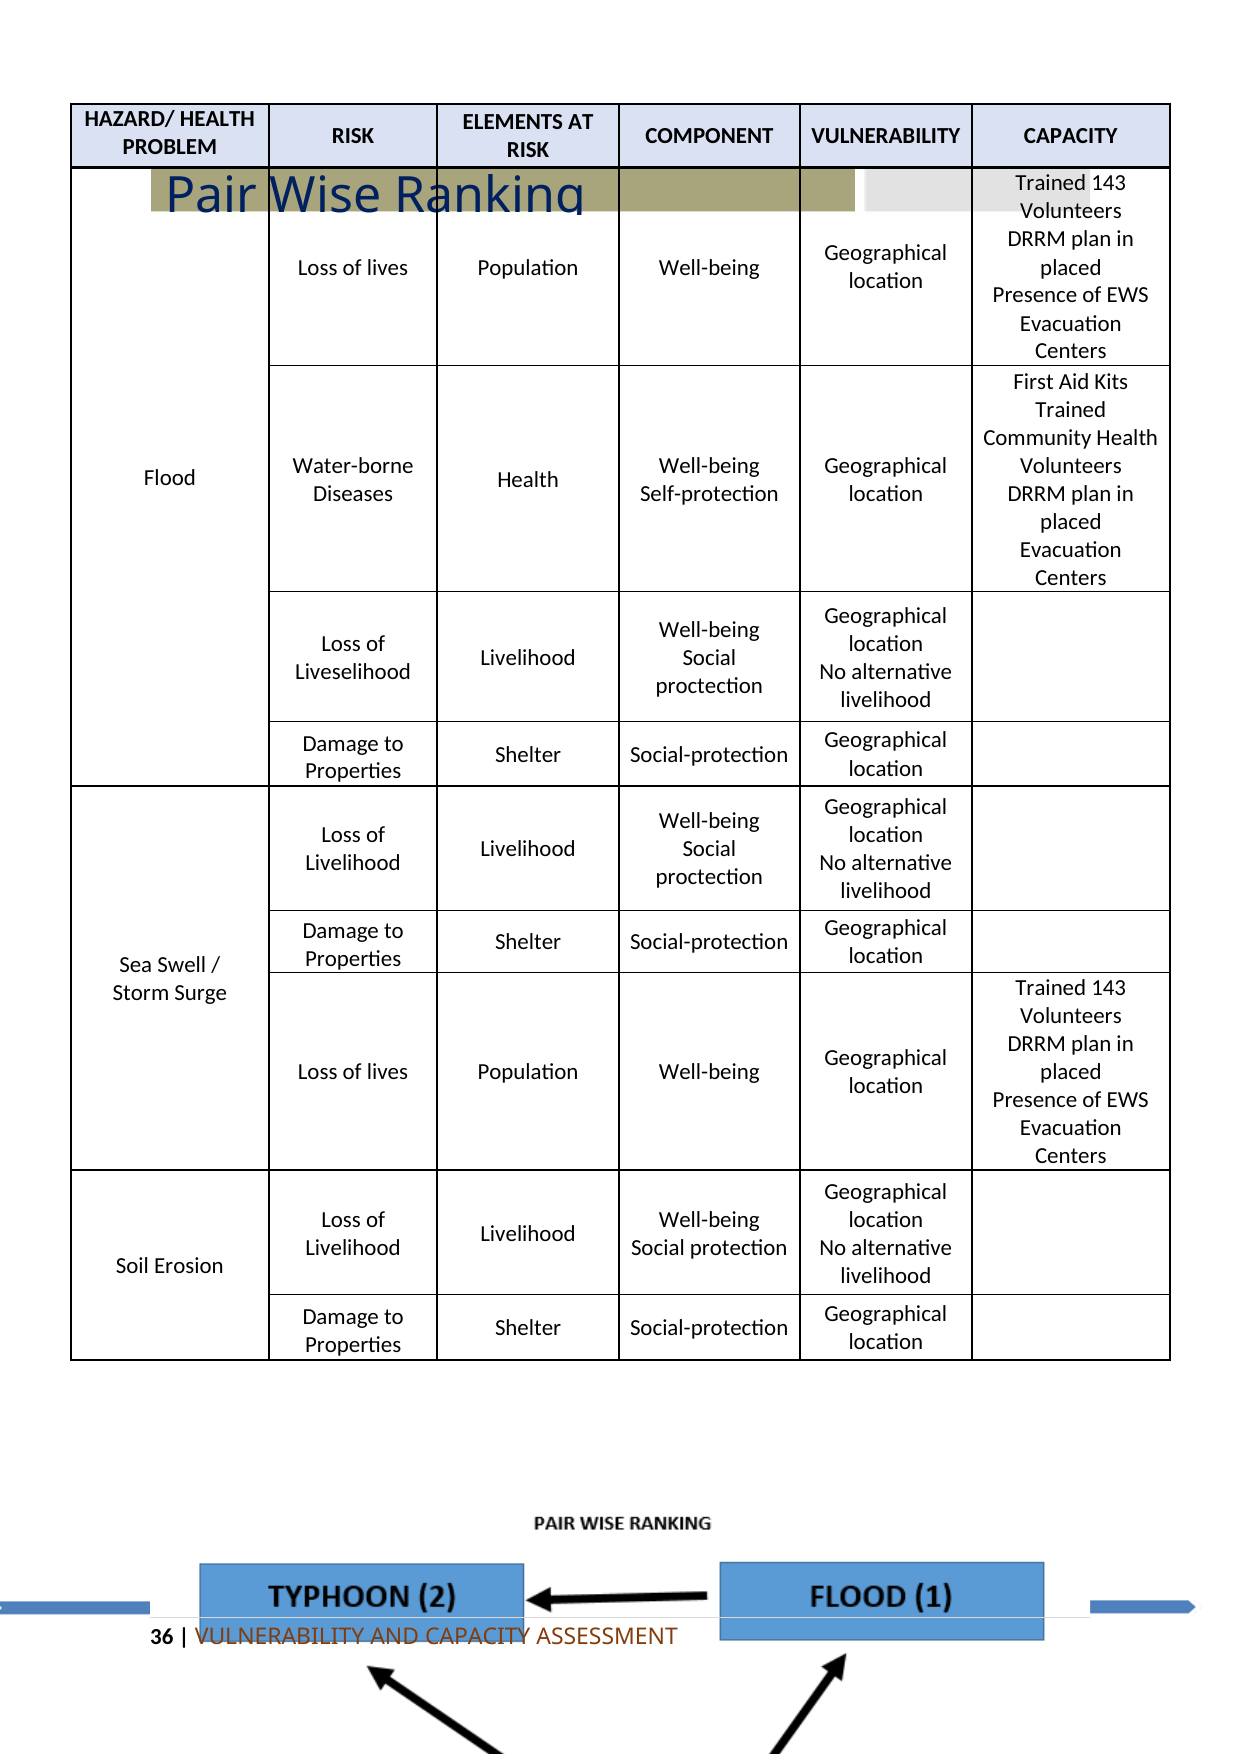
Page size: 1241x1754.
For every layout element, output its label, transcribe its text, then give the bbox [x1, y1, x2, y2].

table_cell Geographical location No alternative livelihood [801, 787, 971, 910]
table_cell Well-being Self-protection [620, 366, 799, 591]
table_cell Loss of lives [270, 169, 436, 365]
table_cell Damage to Properties [270, 1295, 436, 1358]
table_cell Social-protection [620, 911, 799, 972]
table_cell Trained 143 Volunteers DRRM plan in placed Presence of EWS Evacuation Centers [973, 169, 1169, 365]
table_cell [973, 1295, 1169, 1358]
table_cell Geographical location No alternative livelihood [801, 592, 971, 721]
table_cell Livelihood [438, 787, 618, 910]
table_cell Well-being [620, 169, 799, 365]
table_cell Geographical location No alternative livelihood [801, 1171, 971, 1294]
table_cell Soil Erosion [72, 1171, 268, 1358]
table_cell Trained 143 Volunteers DRRM plan in placed Presence of EWS Evacuation Centers [973, 973, 1169, 1169]
table_header VULNERABILITY [801, 105, 971, 166]
table_header RISK [270, 105, 436, 166]
table_cell Shelter [438, 911, 618, 972]
table_cell [973, 722, 1169, 785]
table_cell [973, 787, 1169, 910]
table_cell First Aid Kits Trained Community Health Volunteers DRRM plan in placed Evacuation Centers [973, 366, 1169, 591]
table_cell Sea Swell / Storm Surge [72, 787, 268, 1169]
table_cell Water-borne Diseases [270, 366, 436, 591]
table_cell Population [438, 169, 618, 365]
picture [0, 1475, 1202, 1754]
table_cell Geographical location [801, 973, 971, 1169]
table_cell Health [438, 366, 618, 591]
table_cell [973, 911, 1169, 972]
table_cell Flood [72, 169, 268, 785]
table_cell Social-protection [620, 1295, 799, 1358]
table_cell Shelter [438, 722, 618, 785]
table_header ELEMENTS AT RISK [438, 105, 618, 166]
table_header HAZARD/ HEALTH PROBLEM [72, 105, 268, 166]
table_cell Social-protection [620, 722, 799, 785]
table_cell Population [438, 973, 618, 1169]
table_cell Loss of Livelihood [270, 1171, 436, 1294]
table_cell Loss of lives [270, 973, 436, 1169]
table_cell Livelihood [438, 1171, 618, 1294]
table_cell Geographical location [801, 911, 971, 972]
table_cell Loss of Livelihood [270, 787, 436, 910]
table_cell Livelihood [438, 592, 618, 721]
table_cell Well-being Social proctection [620, 592, 799, 721]
table_cell Geographical location [801, 366, 971, 591]
table_cell Damage to Properties [270, 911, 436, 972]
table_header COMPONENT [620, 105, 799, 166]
table_cell Shelter [438, 1295, 618, 1358]
table_cell [973, 592, 1169, 721]
table_header CAPACITY [973, 105, 1169, 166]
table_cell Well-being [620, 973, 799, 1169]
table_cell Well-being Social protection [620, 1171, 799, 1294]
table_cell Geographical location [801, 1295, 971, 1358]
table_cell Damage to Properties [270, 722, 436, 785]
table_cell Well-being Social proctection [620, 787, 799, 910]
table_cell Geographical location [801, 722, 971, 785]
table_cell Geographical location [801, 169, 971, 365]
table_cell Loss of Liveselihood [270, 592, 436, 721]
table_cell [973, 1171, 1169, 1294]
